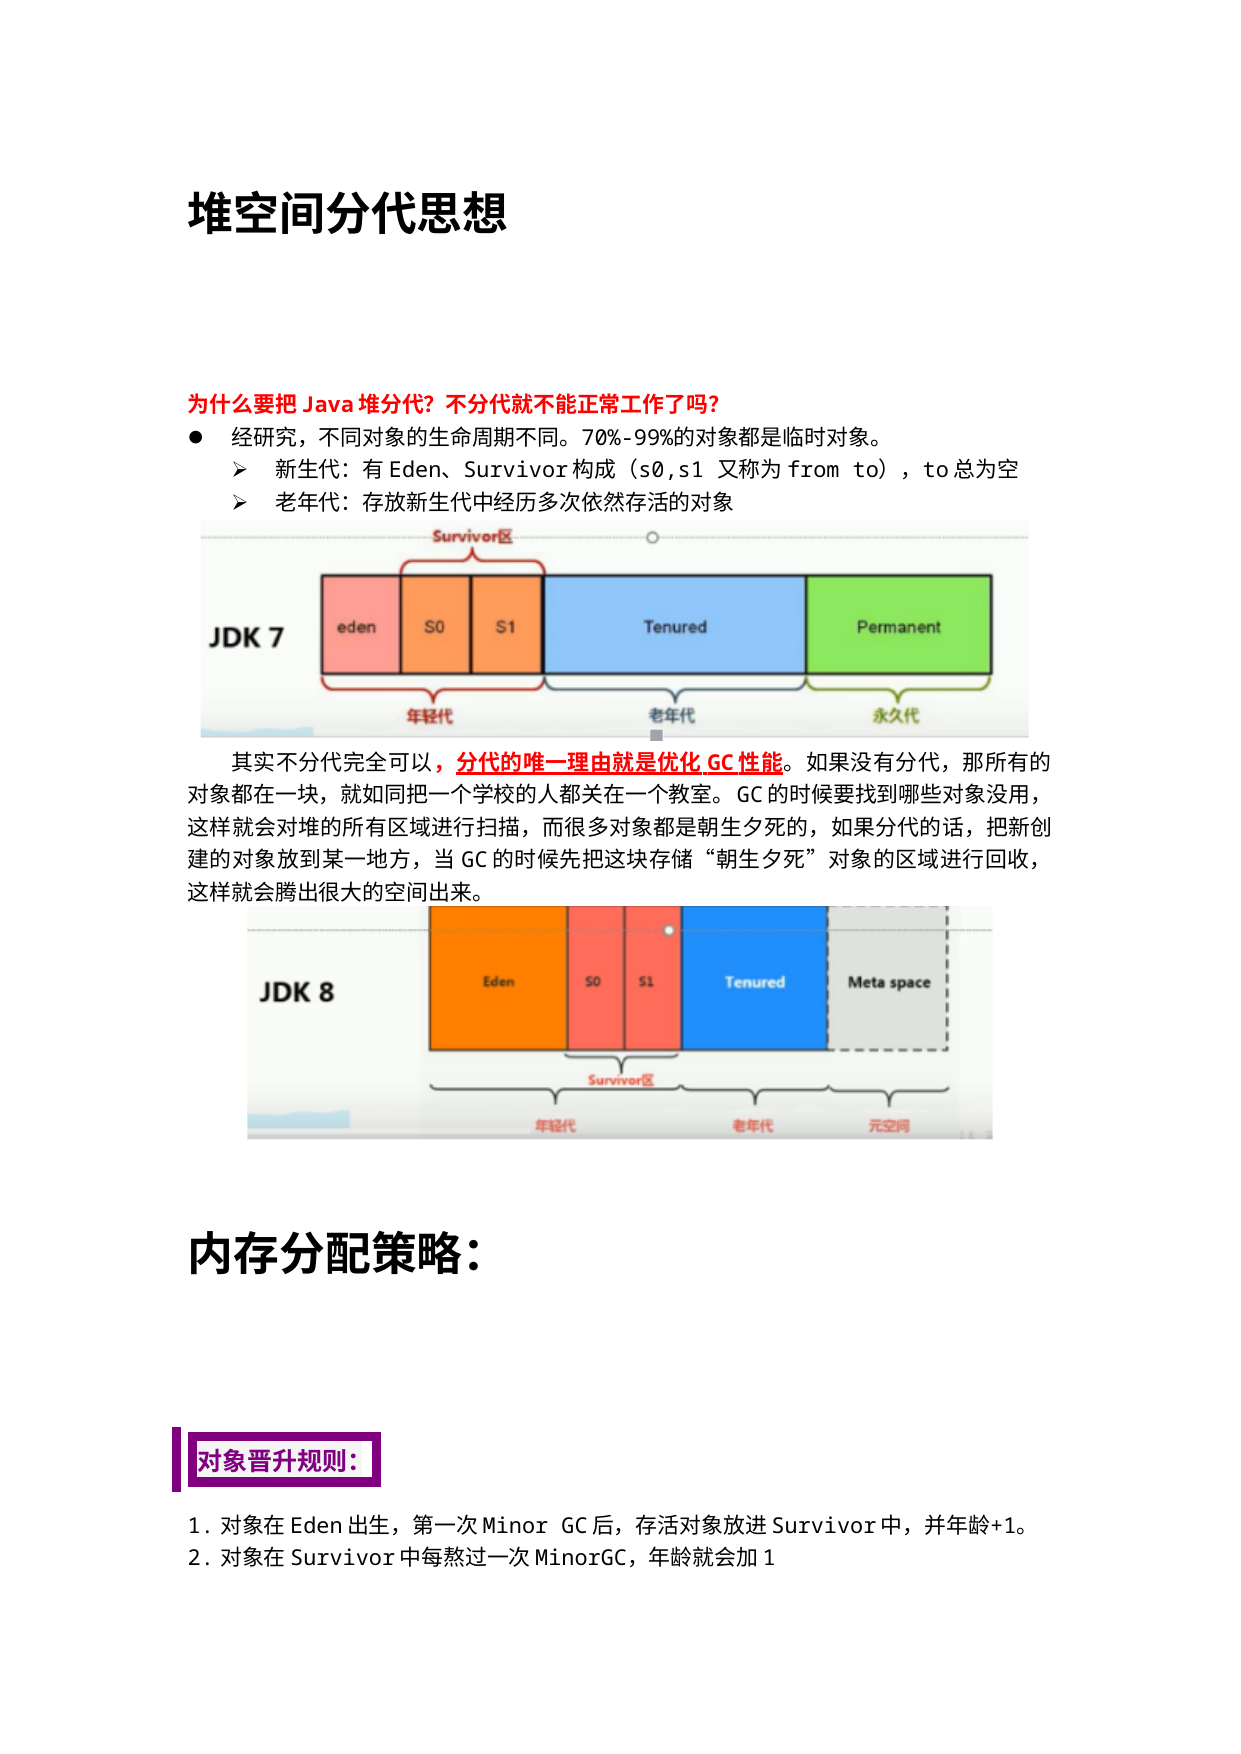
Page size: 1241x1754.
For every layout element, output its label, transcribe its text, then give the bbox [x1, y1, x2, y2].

picture [200, 520, 1029, 741]
list 新生代：有Eden、Survivor构成（s0,s1 又称为from to），to总为空 [231, 452, 1053, 484]
subtitle 内存分配策略： [187, 1202, 1053, 1299]
text 其实不分代完全可以，分代的唯一理由就是优化GC性能。如果没有分代，那所有的对象都在一块，就如同把一个学校的人都关在一个教室。GC的时候要找到哪些对象没用，这样就会对堆的所有区域进行扫描，而很多对象都是朝生夕死的，如果分代的话，把新创建的对象放到某一地方，当GC的时候先把这块存储“朝生夕死”对象的区域进行回收，这样就会腾出很大的空间出来。 [187, 744, 1053, 907]
list 对象在Eden出生，第一次Minor GC后，存活对象放进Survivor中，并年龄+1。 [187, 1507, 1053, 1540]
subtitle 对象晋升规则： [181, 1427, 1053, 1492]
list 经研究，不同对象的生命周期不同。70%-99%的对象都是临时对象。 [187, 419, 1053, 452]
subtitle 堆空间分代思想 [187, 162, 1053, 259]
list 对象在Survivor中每熬过一次MinorGC，年龄就会加1 [187, 1540, 1053, 1572]
picture [247, 906, 993, 1141]
list 老年代：存放新生代中经历多次依然存活的对象 [231, 484, 1053, 517]
text 为什么要把Java堆分代？不分代就不能正常工作了吗？ [187, 387, 1053, 419]
